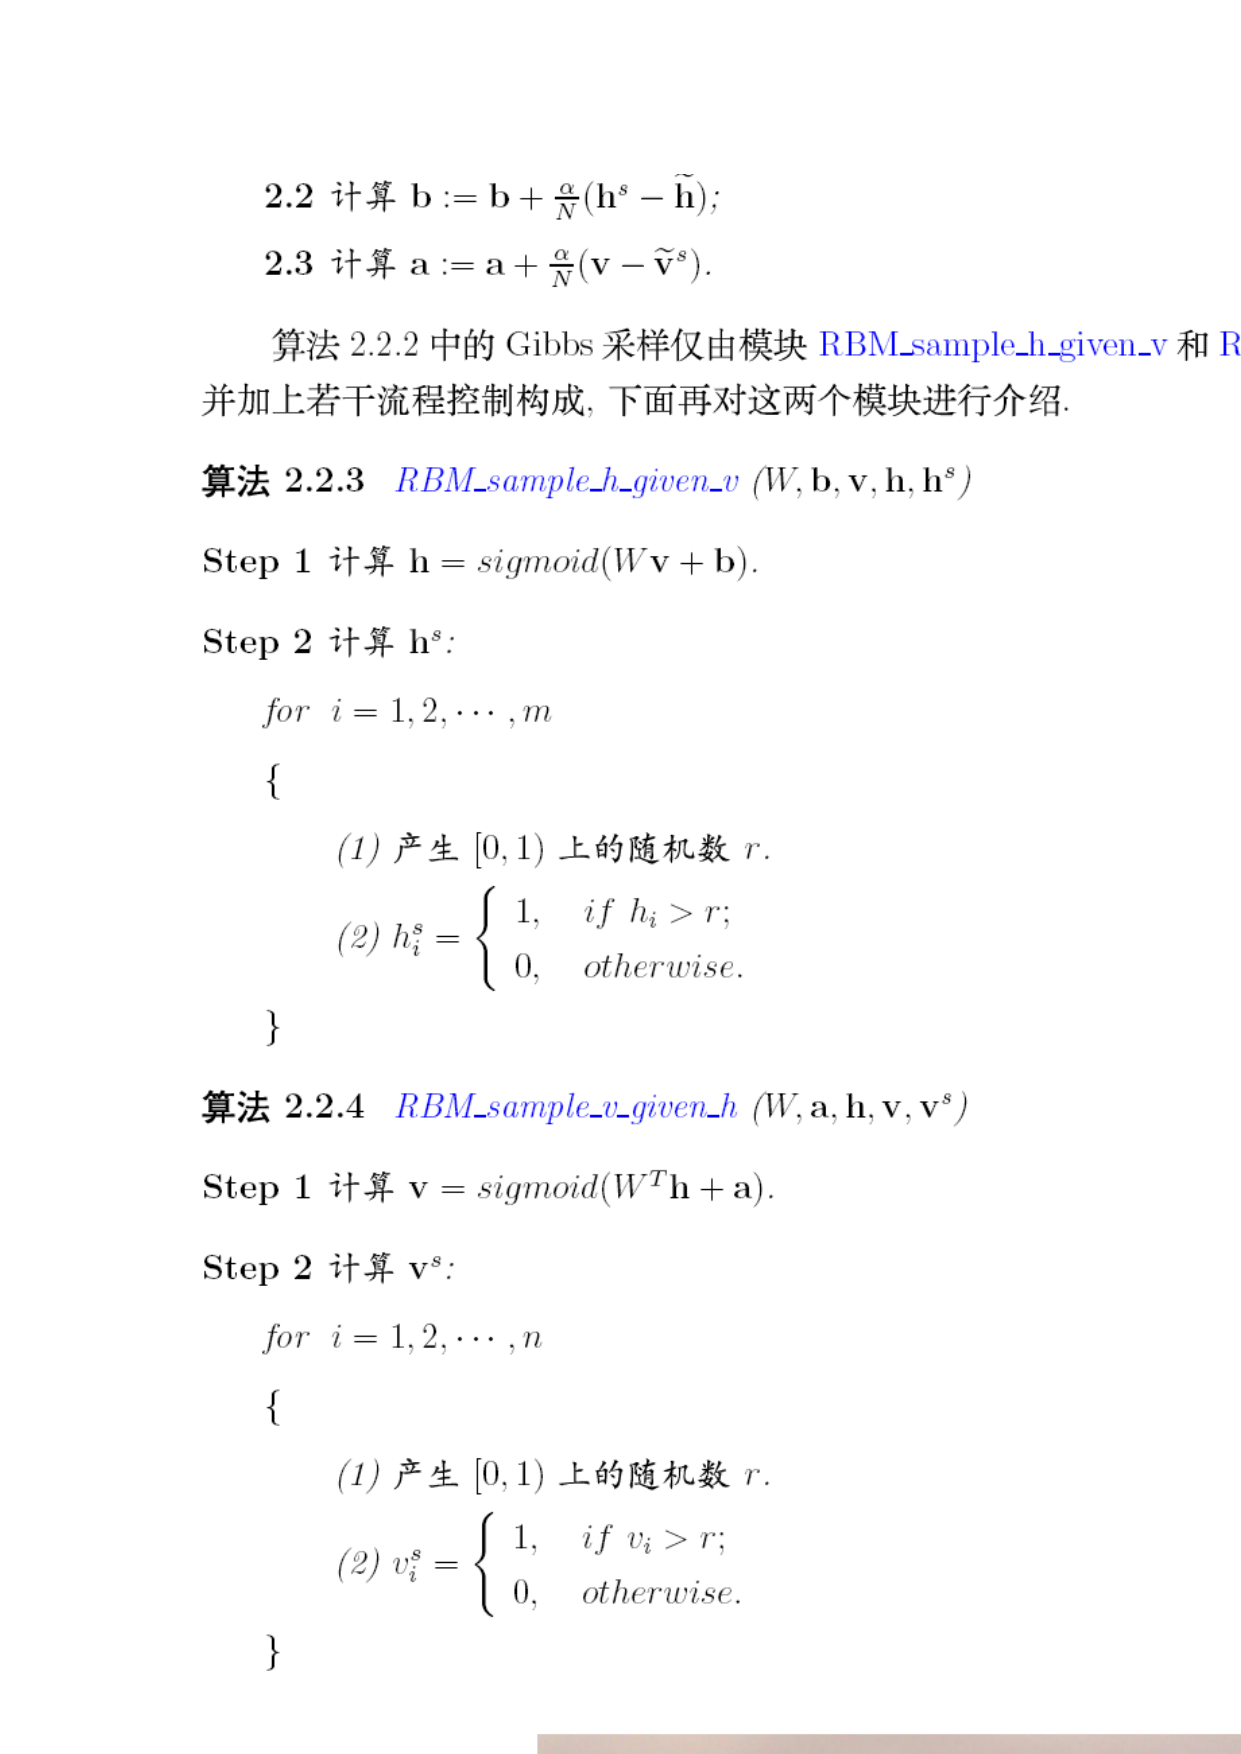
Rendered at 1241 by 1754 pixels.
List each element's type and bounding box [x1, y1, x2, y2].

picture [187, 174, 1241, 1754]
